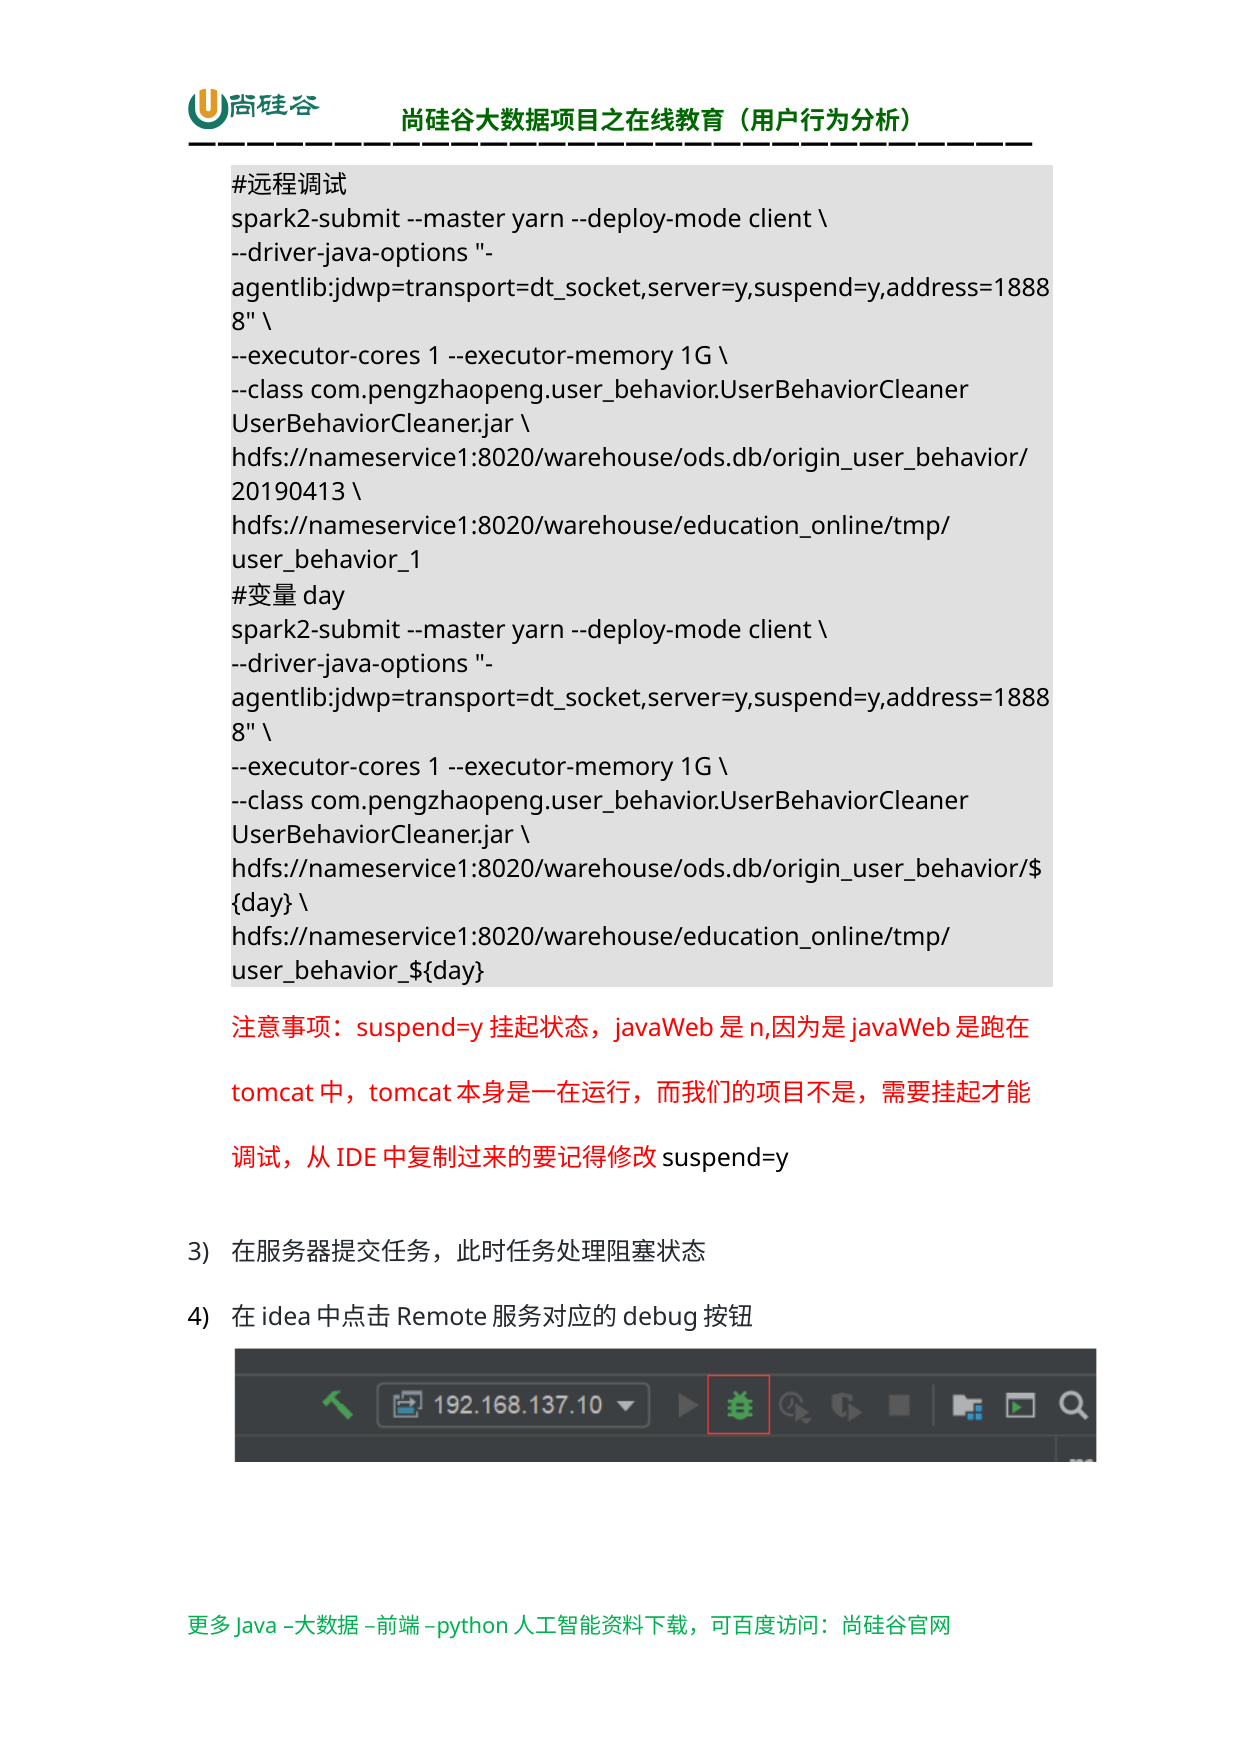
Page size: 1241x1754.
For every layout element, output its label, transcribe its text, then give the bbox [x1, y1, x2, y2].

text 注意事项：suspend=y 挂起状态，javaWeb是n,因为是javaWeb是跑在tomcat中，tomcat本身是一在运行，而我们的项目不是，需要挂起才能调试，从IDE中复制过来的要记得修改suspend=y [231, 993, 1053, 1188]
picture [187, 88, 320, 130]
text hdfs://nameservice1:8020/warehouse/ods.db/origin_user_behavior/${day} \ [231, 850, 1053, 918]
list 在idea中点击Remote服务对应的debug按钮 [187, 1282, 1053, 1347]
text hdfs://nameservice1:8020/warehouse/education_online/tmp/user_behavior_1 [231, 508, 1053, 576]
text --class com.pengzhaopeng.user_behavior.UserBehaviorCleaner UserBehaviorCleaner.jar \ [231, 782, 1053, 850]
text hdfs://nameservice1:8020/warehouse/ods.db/origin_user_behavior/20190413 \ [231, 439, 1053, 508]
text --executor-cores 1 --executor-memory 1G \ [231, 337, 1053, 371]
picture [231, 1347, 1097, 1462]
list 在服务器提交任务，此时任务处理阻塞状态 [187, 1217, 1053, 1282]
text hdfs://nameservice1:8020/warehouse/education_online/tmp/user_behavior_${day} [231, 918, 1053, 987]
text --driver-java-options "-agentlib:jdwp=transport=dt_socket,server=y,suspend=y,address=18888" \ [231, 235, 1053, 337]
text #变量day [231, 576, 1053, 612]
text spark2-submit --master yarn --deploy-mode client \ [231, 612, 1053, 646]
text --class com.pengzhaopeng.user_behavior.UserBehaviorCleaner UserBehaviorCleaner.jar \ [231, 371, 1053, 439]
text --driver-java-options "-agentlib:jdwp=transport=dt_socket,server=y,suspend=y,address=18888" \ [231, 646, 1053, 748]
text #远程调试 [231, 165, 1053, 201]
text spark2-submit --master yarn --deploy-mode client \ [231, 201, 1053, 235]
text --executor-cores 1 --executor-memory 1G \ [231, 748, 1053, 782]
